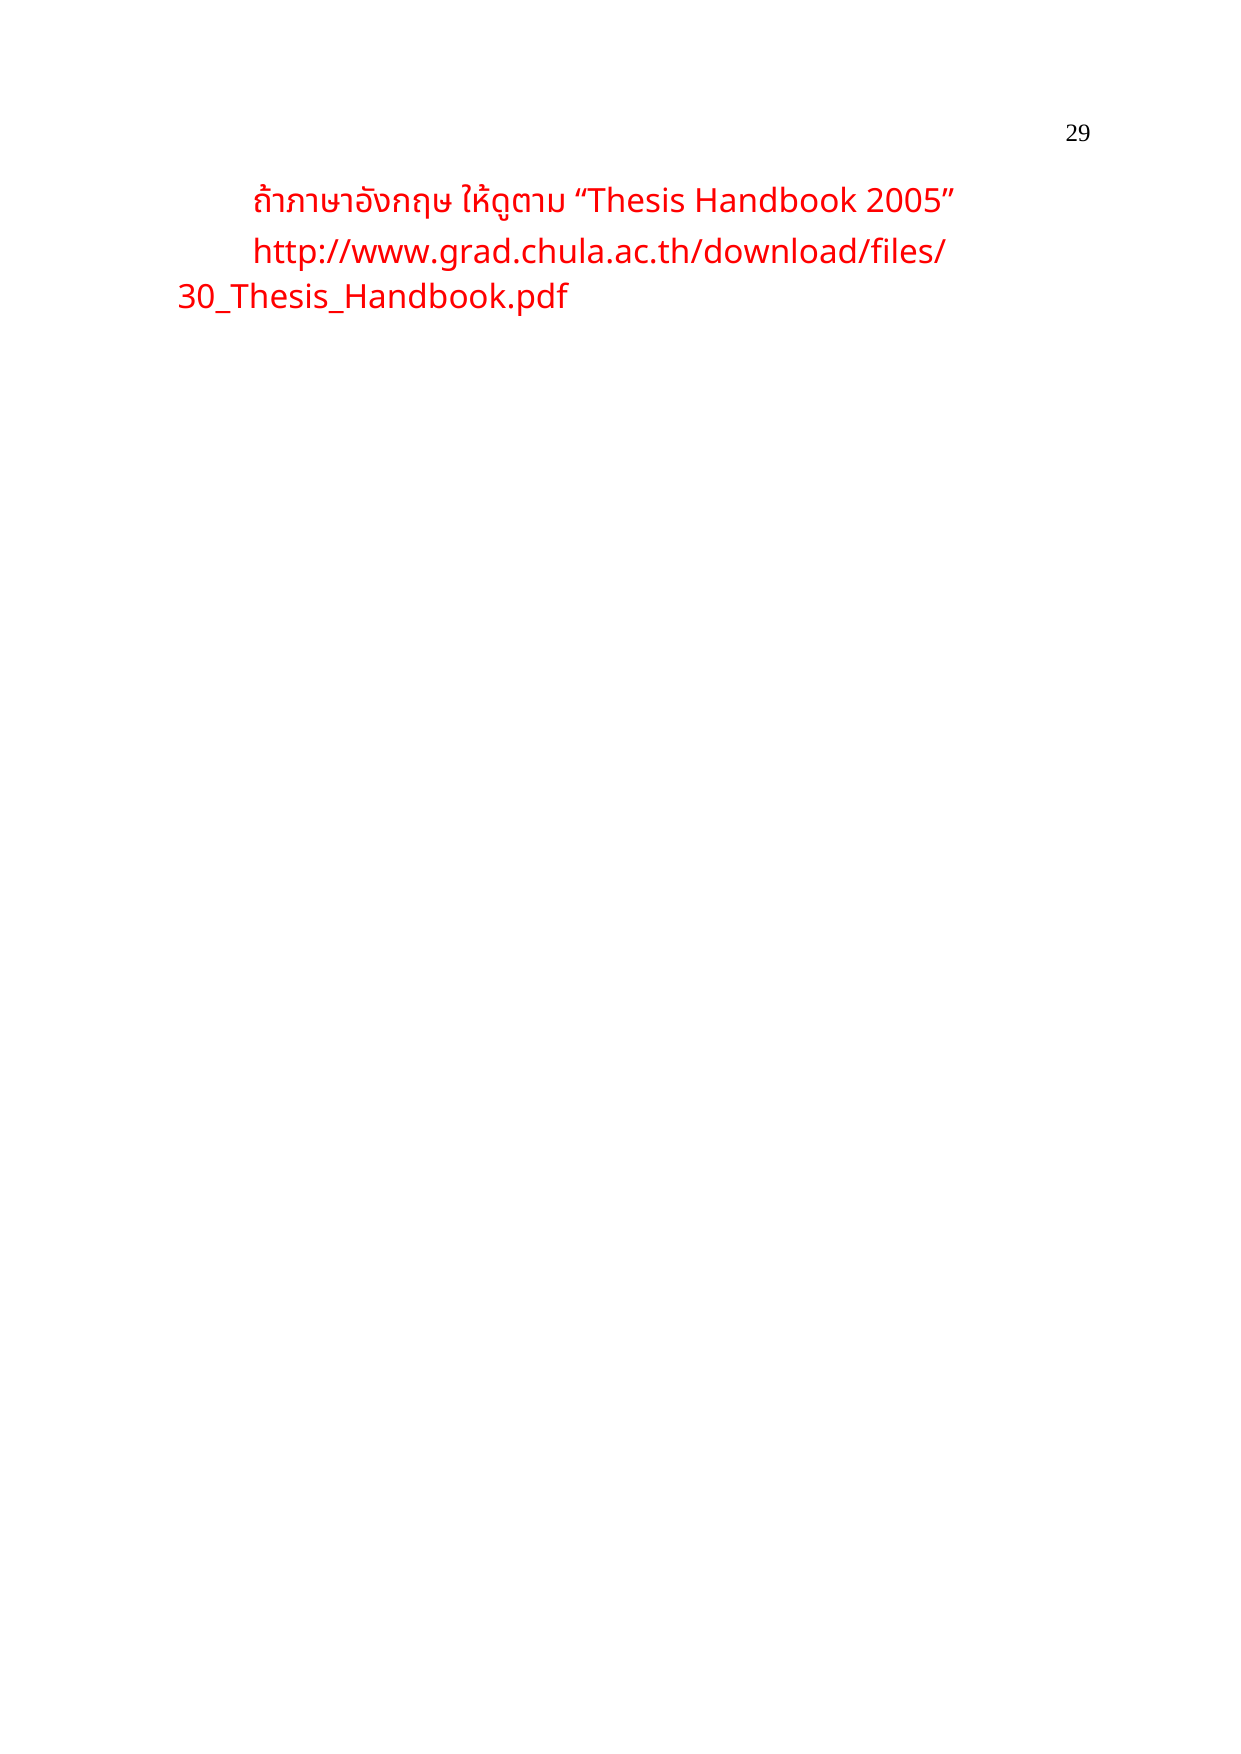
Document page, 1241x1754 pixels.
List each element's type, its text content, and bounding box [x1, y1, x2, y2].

text http://www.grad.chula.ac.th/download/files/30_Thesis_Handbook.pdf [177, 228, 1090, 319]
text ถ้าภาษาอังกฤษ ให้ดูตาม “Thesis Handbook 2005” [177, 177, 1090, 228]
